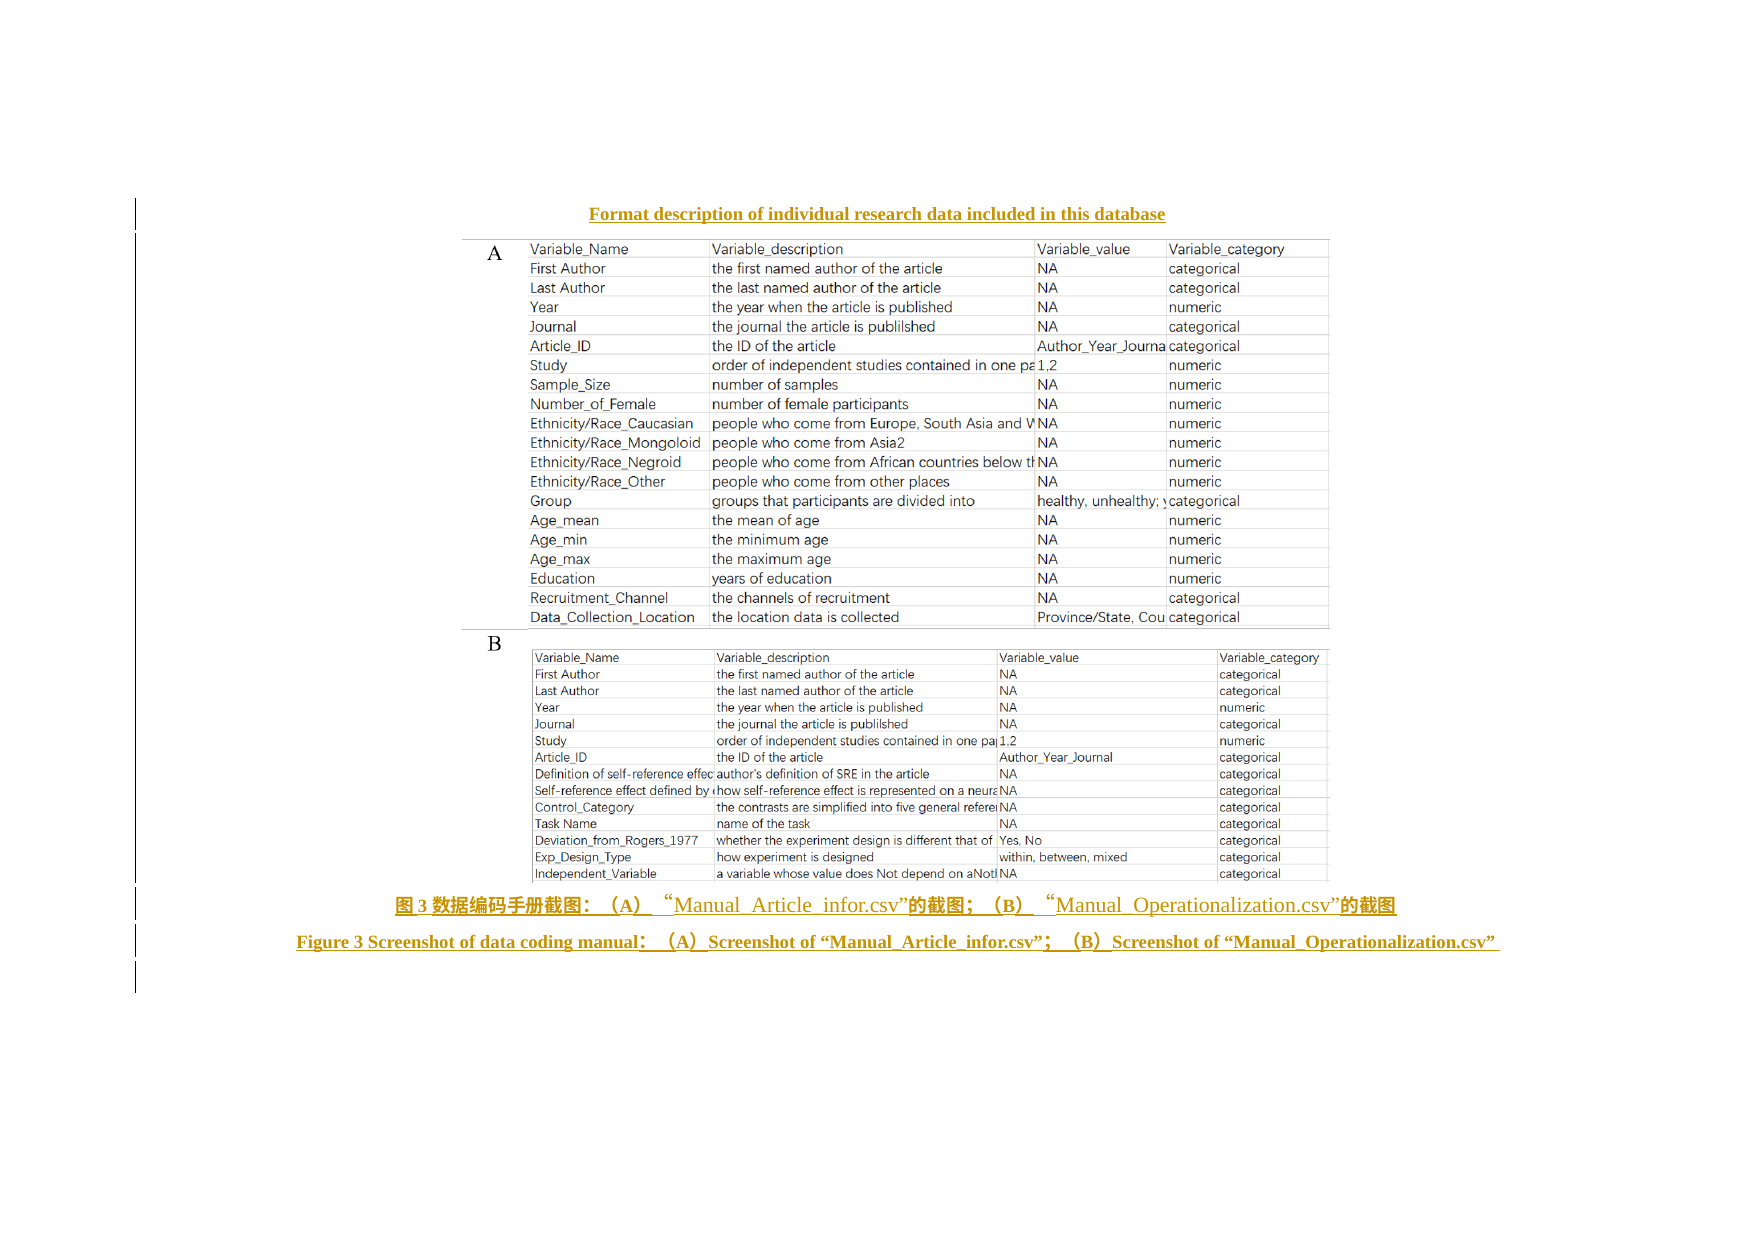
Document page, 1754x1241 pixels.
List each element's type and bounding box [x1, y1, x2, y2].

picture [461, 233, 1330, 883]
